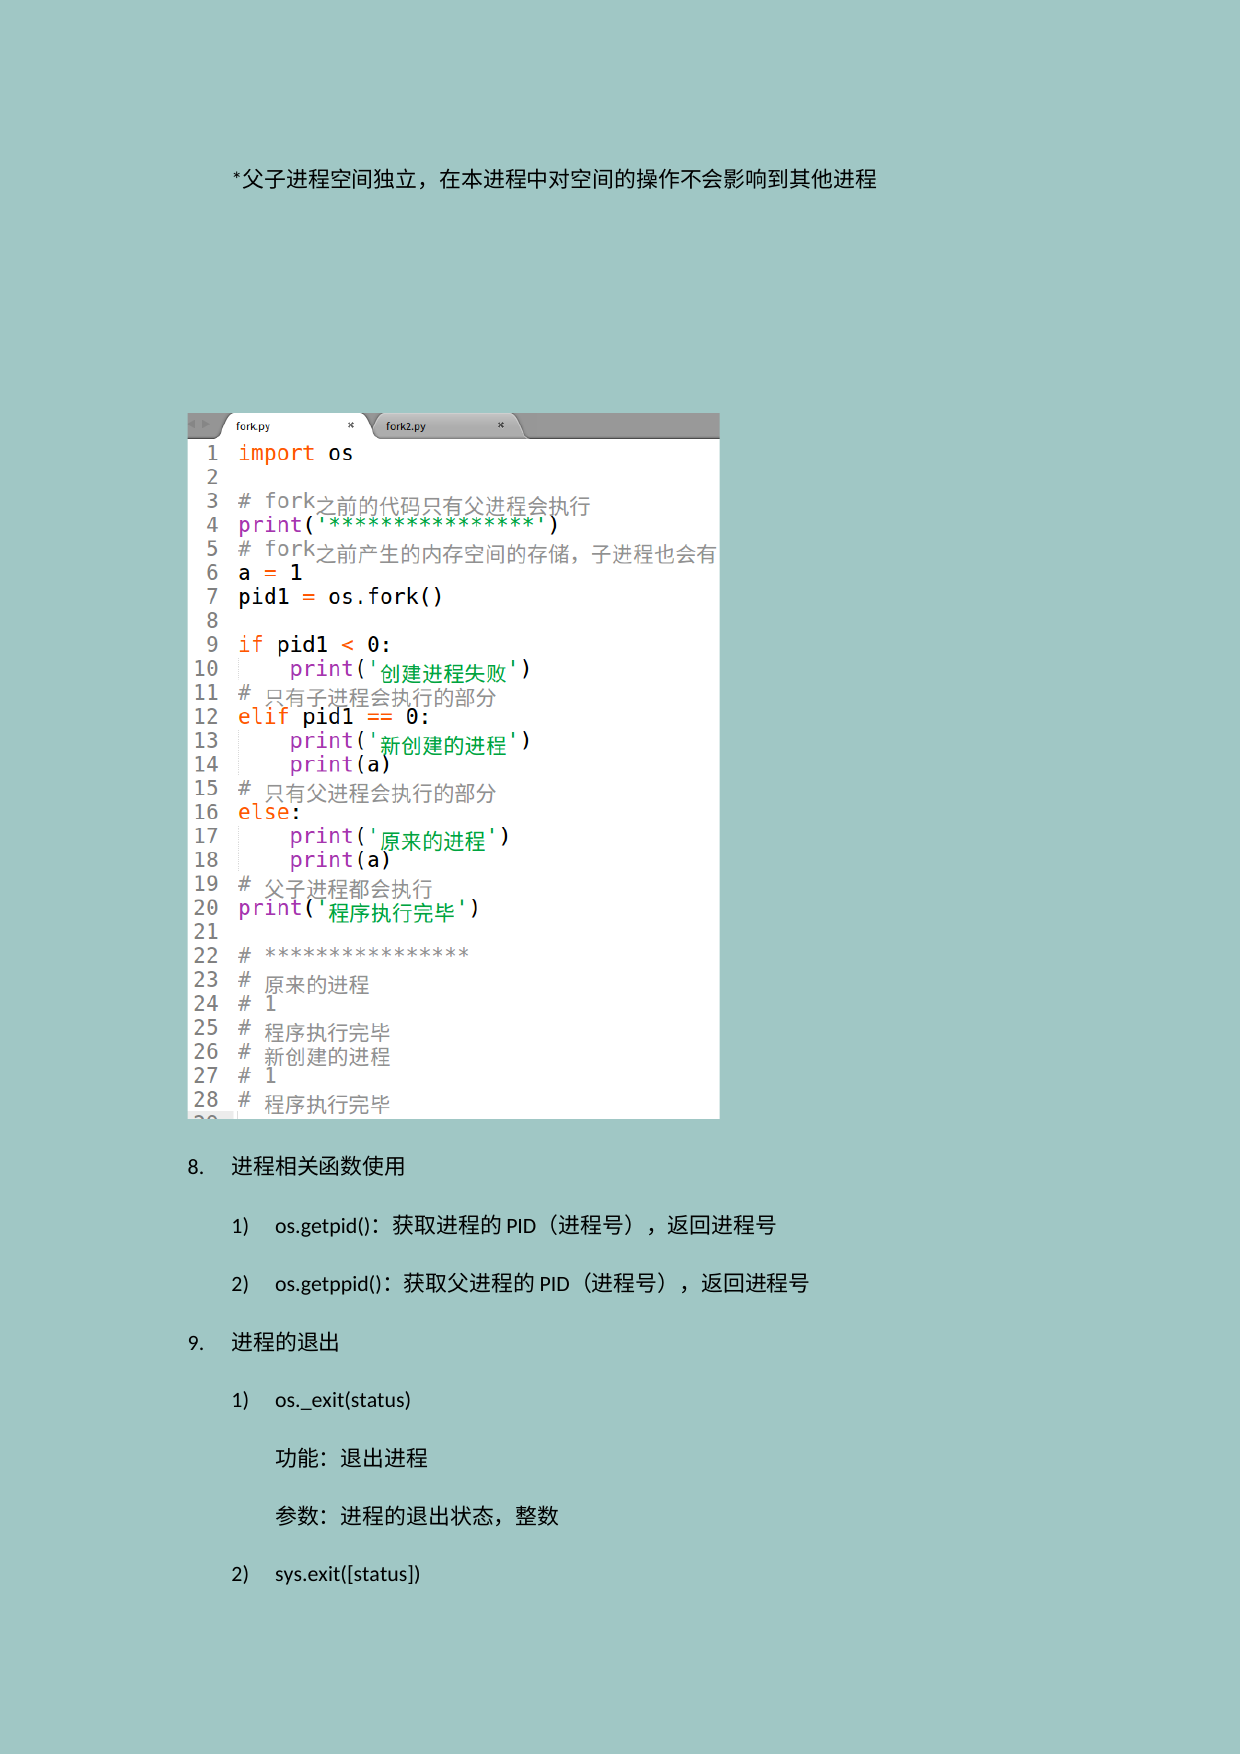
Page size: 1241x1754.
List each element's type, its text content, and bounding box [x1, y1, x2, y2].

picture [187, 413, 720, 1119]
list sys.exit([status]) [231, 1557, 1053, 1590]
list os._exit(status) [231, 1383, 1053, 1416]
list os.getpid()：获取进程的PID（进程号），返回进程号 [231, 1207, 1053, 1240]
list 进程的退出 [187, 1324, 1053, 1357]
list 功能：退出进程 [275, 1440, 1053, 1473]
list 参数：进程的退出状态，整数 [275, 1499, 1053, 1531]
list os.getppid()：获取父进程的PID（进程号），返回进程号 [231, 1266, 1053, 1298]
list 进程相关函数使用 [187, 1148, 1053, 1181]
